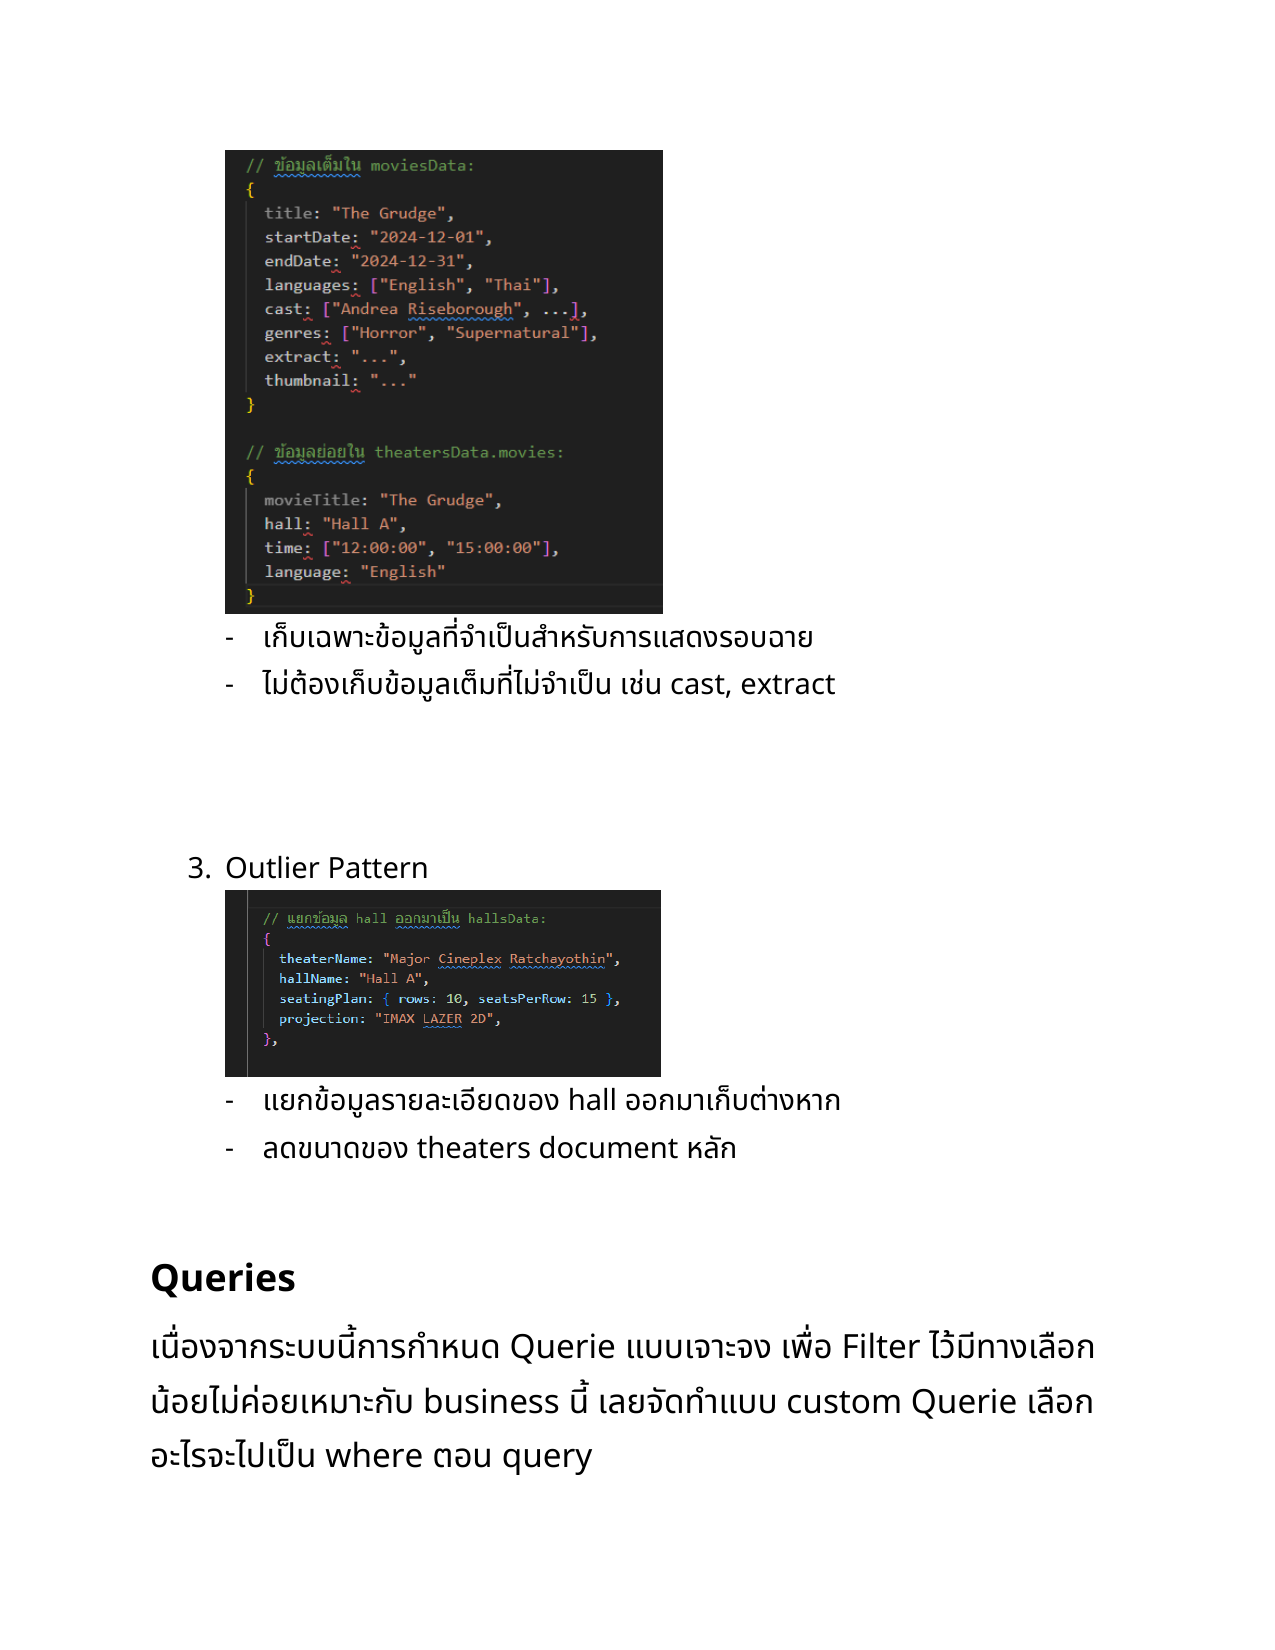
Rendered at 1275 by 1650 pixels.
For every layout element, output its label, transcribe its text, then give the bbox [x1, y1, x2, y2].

list แยกข้อมูลรายละเอียดของ hall ออกมาเก็บต่างหาก [225, 1079, 1125, 1123]
list เก็บเฉพาะข้อมูลที่จำเป็นสำหรับการแสดงรอบฉาย [225, 616, 1125, 660]
picture [225, 890, 661, 1077]
list ไม่ต้องเก็บข้อมูลเต็มที่ไม่จำเป็น เช่น cast, extract [225, 664, 1125, 708]
text เนื่องจากระบบนี้การกำหนด Querie แบบเจาะจง เพื่อ Filter ไว้มีทางเลือกน้อยไม่ค่อยเหมาะกับ business นี้ เลยจัดทำแบบ custom Querie เลือกอะไรจะไปเป็น where ตอน query [150, 1323, 1125, 1483]
text Queries [150, 1251, 1125, 1302]
picture [225, 150, 663, 614]
list ลดขนาดของ theaters document หลัก [225, 1127, 1125, 1171]
list Outlier Pattern [187, 847, 1125, 887]
